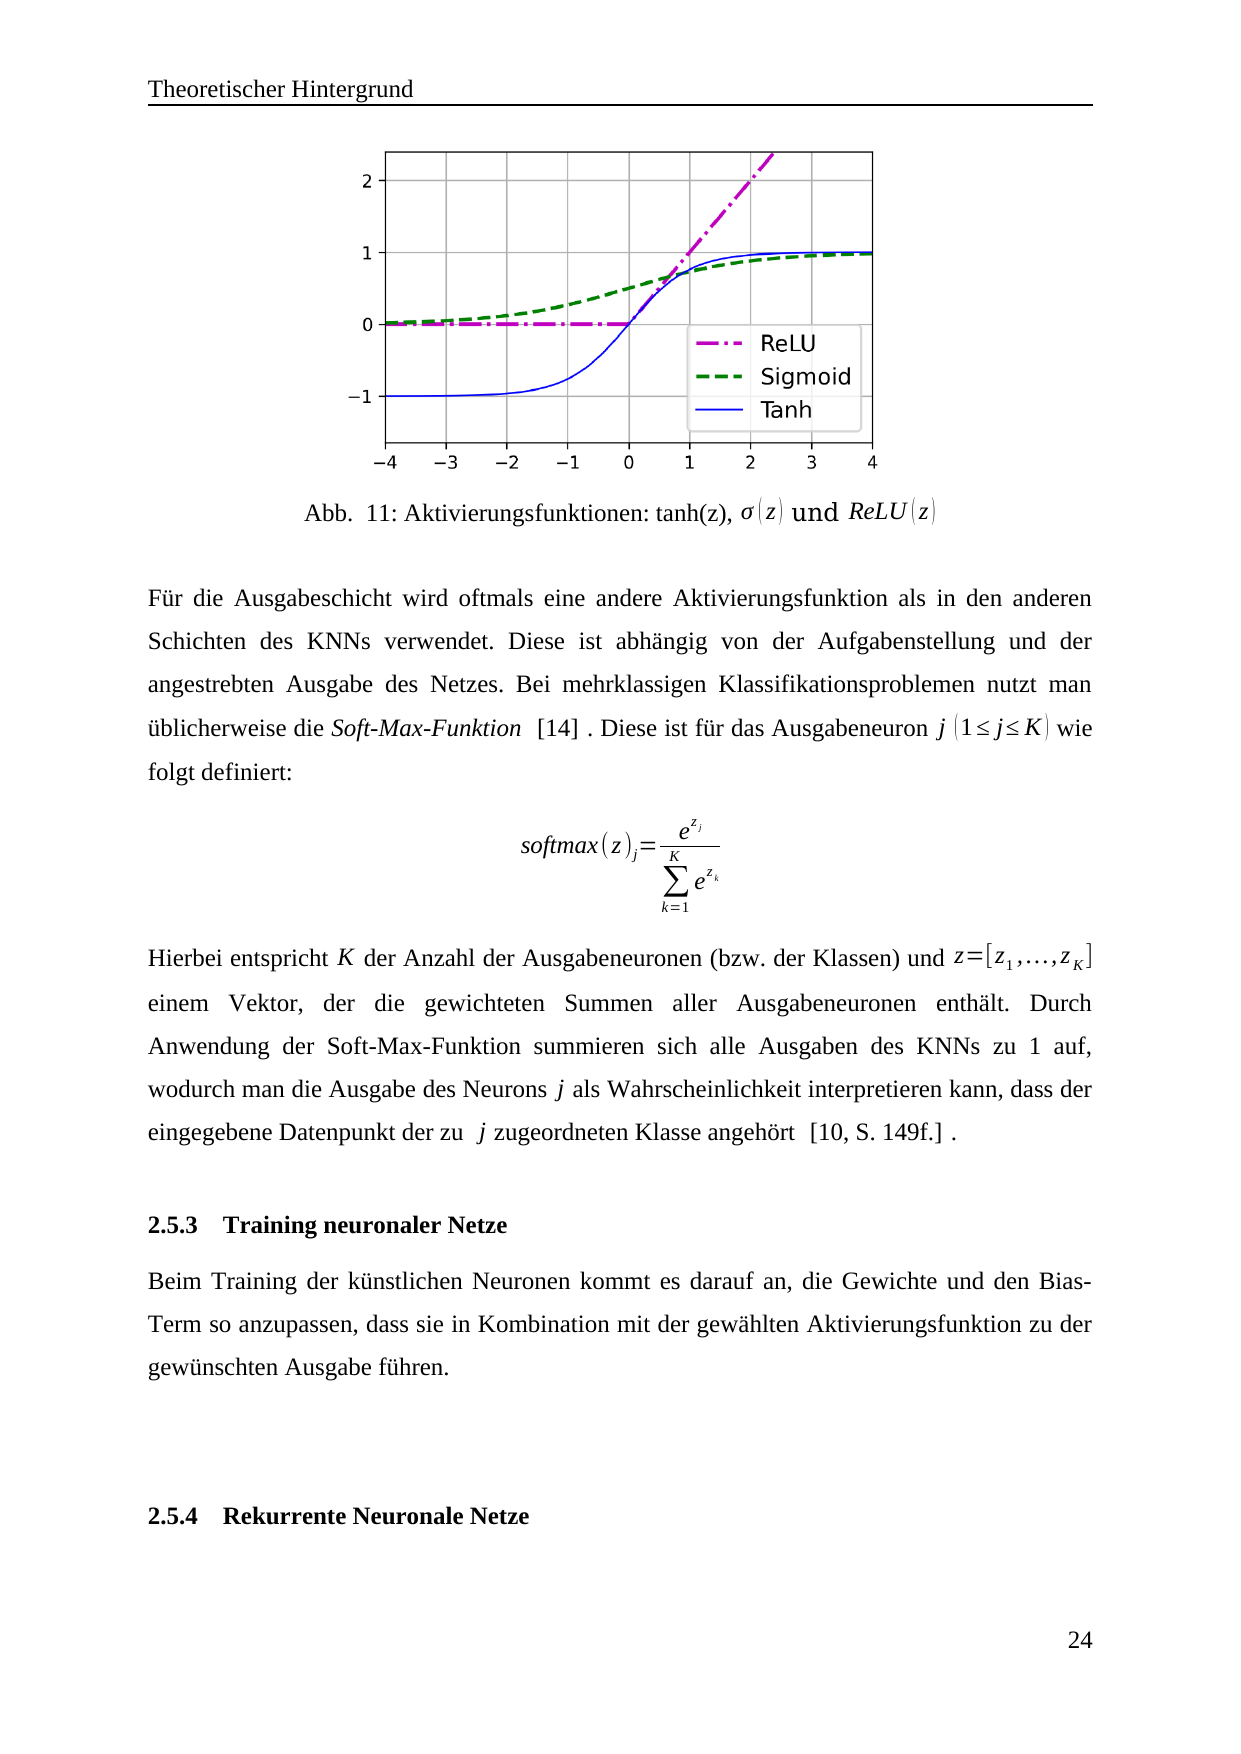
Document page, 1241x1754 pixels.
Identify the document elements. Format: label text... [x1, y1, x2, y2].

text Für die Ausgabeschicht wird oftmals eine andere Aktivierungsfunktion als in den anderen Schichten des KNNs verwendet. Diese ist abhängig von der Aufgabenstellung und der angestrebten Ausgabe des Netzes. Bei mehrklassigen Klassifikationsproblemen nutzt man üblicherweise die Soft-Max-Funktion . Diese ist für das Ausgabeneuron wie folgt definiert: [148, 583, 1093, 786]
subtitle Training neuronaler Netze [148, 1210, 1093, 1239]
text Hierbei entspricht der Anzahl der Ausgabeneuronen (bzw. der Klassen) und einem Vektor, der die gewichteten Summen aller Ausgabeneuronen enthält. Durch Anwendung der Soft-Max-Funktion summieren sich alle Ausgaben des KNNs zu 1 auf, wodurch man die Ausgabe des Neurons als Wahrscheinlichkeit interpretieren kann, dass der eingegebene Datenpunkt der zu zugeordneten Klasse angehört . [148, 942, 1093, 1146]
picture [306, 147, 935, 484]
text Beim Training der künstlichen Neuronen kommt es darauf an, die Gewichte und den Bias-Term so anzupassen, dass sie in Kombination mit der gewählten Aktivierungsfunktion zu der gewünschten Ausgabe führen. [148, 1266, 1093, 1381]
subtitle Rekurrente Neuronale Netze [148, 1501, 1093, 1530]
